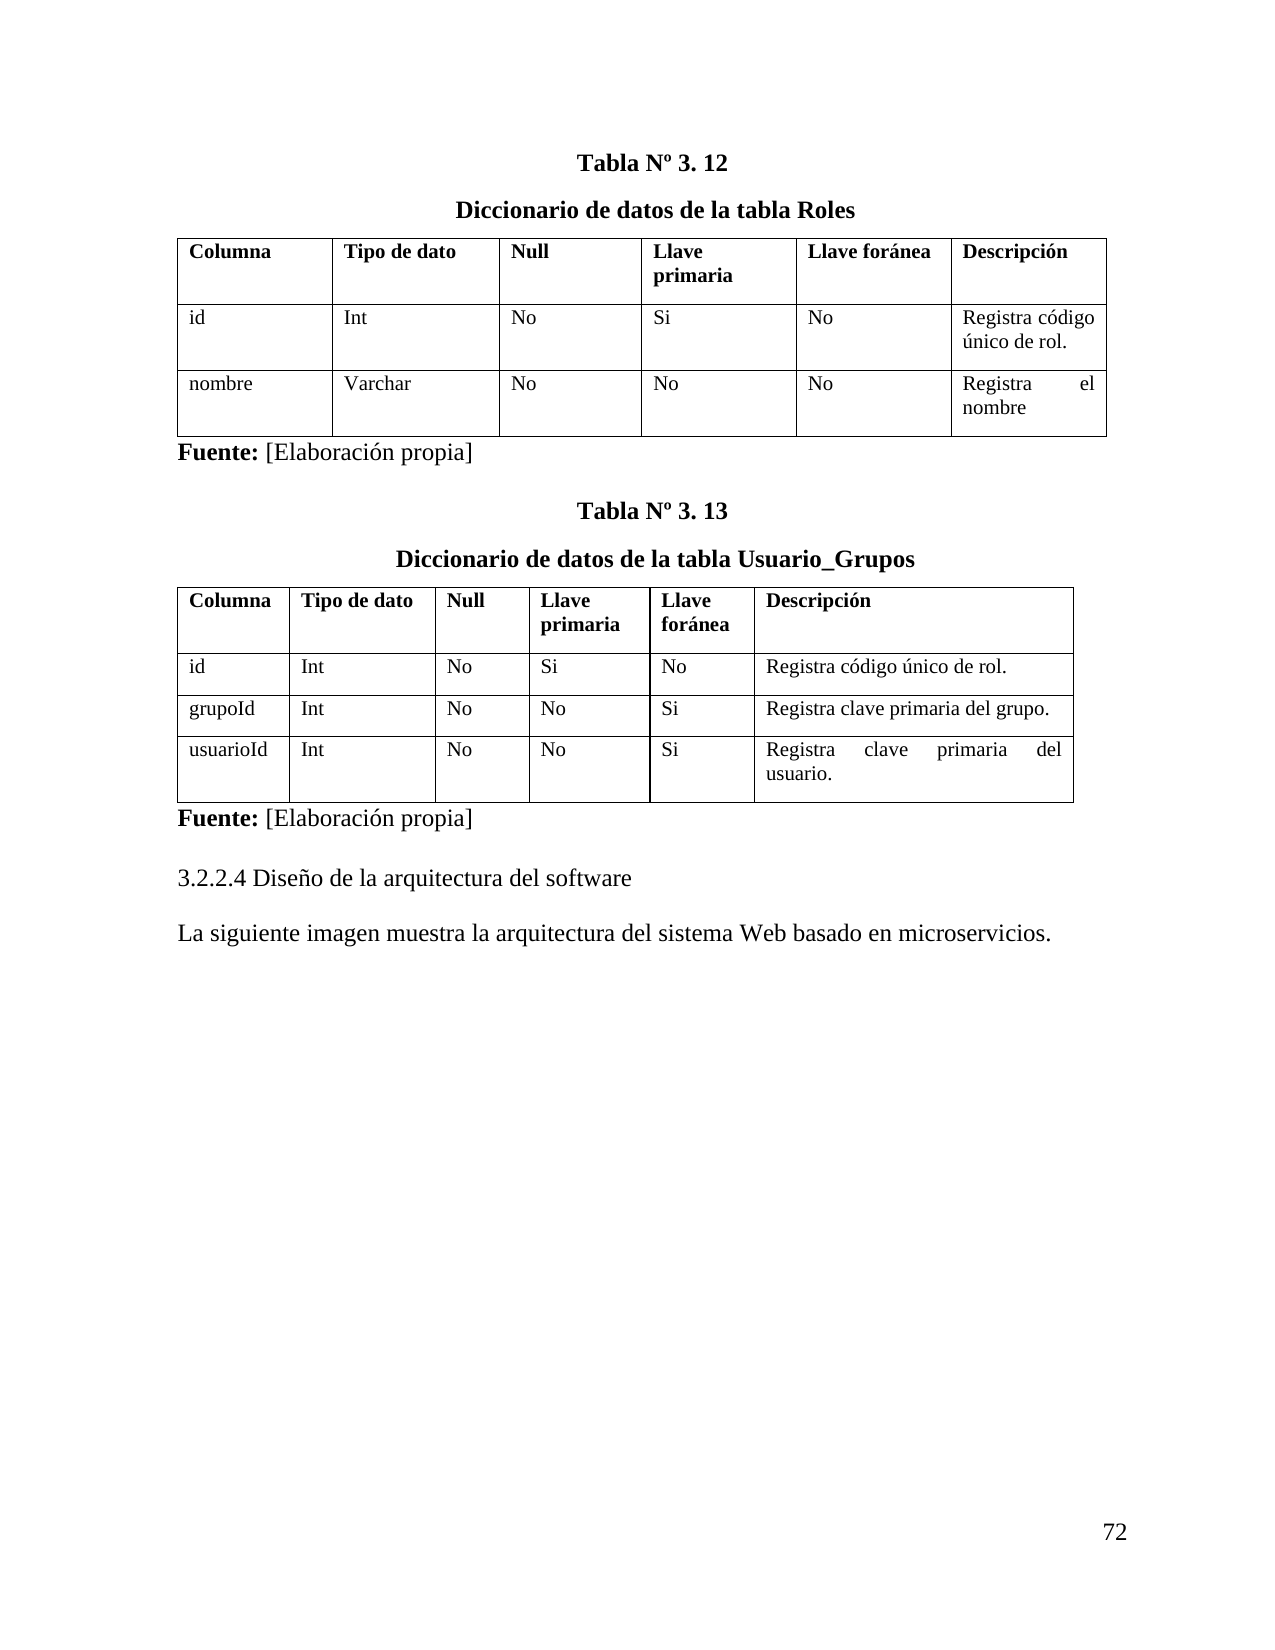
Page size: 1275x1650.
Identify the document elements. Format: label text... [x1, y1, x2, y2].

subtitle Tabla Nº 3. 13 [177, 496, 1127, 525]
table_cell Int [333, 305, 499, 370]
table_cell Int [290, 654, 435, 694]
subtitle Diseño de la arquitectura del software [177, 863, 1127, 892]
table_cell Registra clave primaria del grupo. [755, 696, 1073, 736]
table_cell No [530, 737, 649, 802]
table_cell Si [651, 696, 754, 736]
text Fuente: [Elaboración propia] [177, 437, 1127, 465]
table_header Columna [178, 588, 289, 653]
table_header Columna [178, 239, 332, 304]
table_cell No [797, 305, 951, 370]
table_cell Int [290, 737, 435, 802]
table_cell Varchar [333, 371, 499, 436]
table_cell Si [530, 654, 649, 694]
table_cell Int [290, 696, 435, 736]
text Fuente: [Elaboración propia] [177, 803, 1127, 832]
table_cell usuarioId [178, 737, 289, 802]
table_cell No [436, 737, 529, 802]
table_cell Si [651, 737, 754, 802]
table_cell nombre [178, 371, 332, 436]
table_cell No [436, 654, 529, 694]
table_cell No [797, 371, 951, 436]
subtitle Diccionario de datos de la tabla Roles [177, 195, 1127, 224]
table_cell Si [642, 305, 796, 370]
table_cell Registra código único de rol. [952, 305, 1106, 370]
table_cell No [651, 654, 754, 694]
table_header Llave primaria [530, 588, 649, 653]
table_cell Registra código único de rol. [755, 654, 1073, 694]
table_header Descripción [755, 588, 1073, 653]
table_cell grupoId [178, 696, 289, 736]
table_cell No [500, 371, 641, 436]
table_header Descripción [952, 239, 1106, 304]
table_cell No [530, 696, 649, 736]
table_header Llave foránea [651, 588, 754, 653]
table_header Null [500, 239, 641, 304]
table_header Tipo de dato [333, 239, 499, 304]
table_cell No [500, 305, 641, 370]
table_cell Registra el nombre [952, 371, 1106, 436]
table_cell Registra clave primaria del usuario. [755, 737, 1073, 802]
table_cell id [178, 654, 289, 694]
table_header Tipo de dato [290, 588, 435, 653]
table_cell No [436, 696, 529, 736]
subtitle Diccionario de datos de la tabla Usuario_Grupos [177, 544, 1127, 572]
subtitle Tabla Nº 3. 12 [177, 148, 1127, 176]
table_cell id [178, 305, 332, 370]
table_header Llave foránea [797, 239, 951, 304]
table_header Llave primaria [642, 239, 796, 304]
table_header Null [436, 588, 529, 653]
text La siguiente imagen muestra la arquitectura del sistema Web basado en microservicios. [177, 918, 1127, 947]
table_cell No [642, 371, 796, 436]
